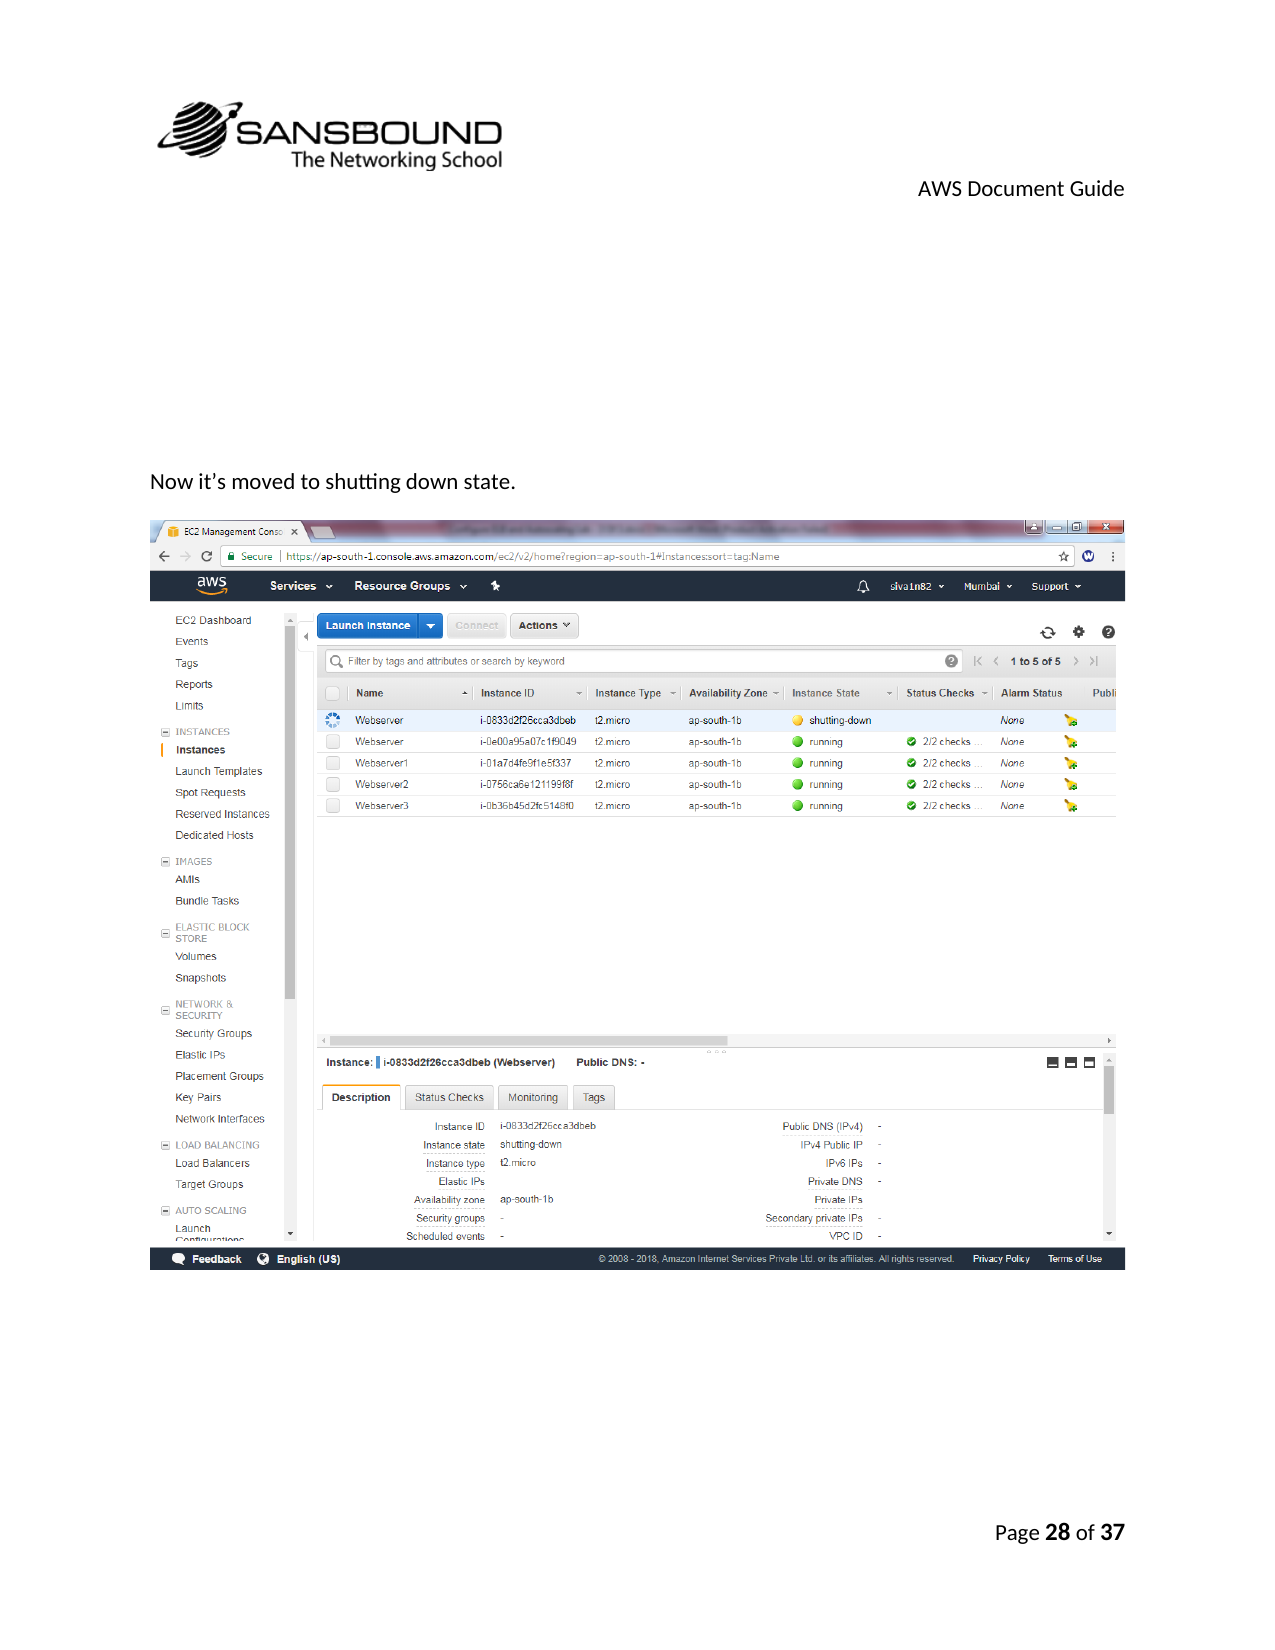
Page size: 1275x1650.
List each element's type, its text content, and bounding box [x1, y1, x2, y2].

picture [150, 520, 1125, 1270]
text Now it’s moved to shutting down state. [150, 467, 1125, 495]
picture [150, 75, 514, 197]
